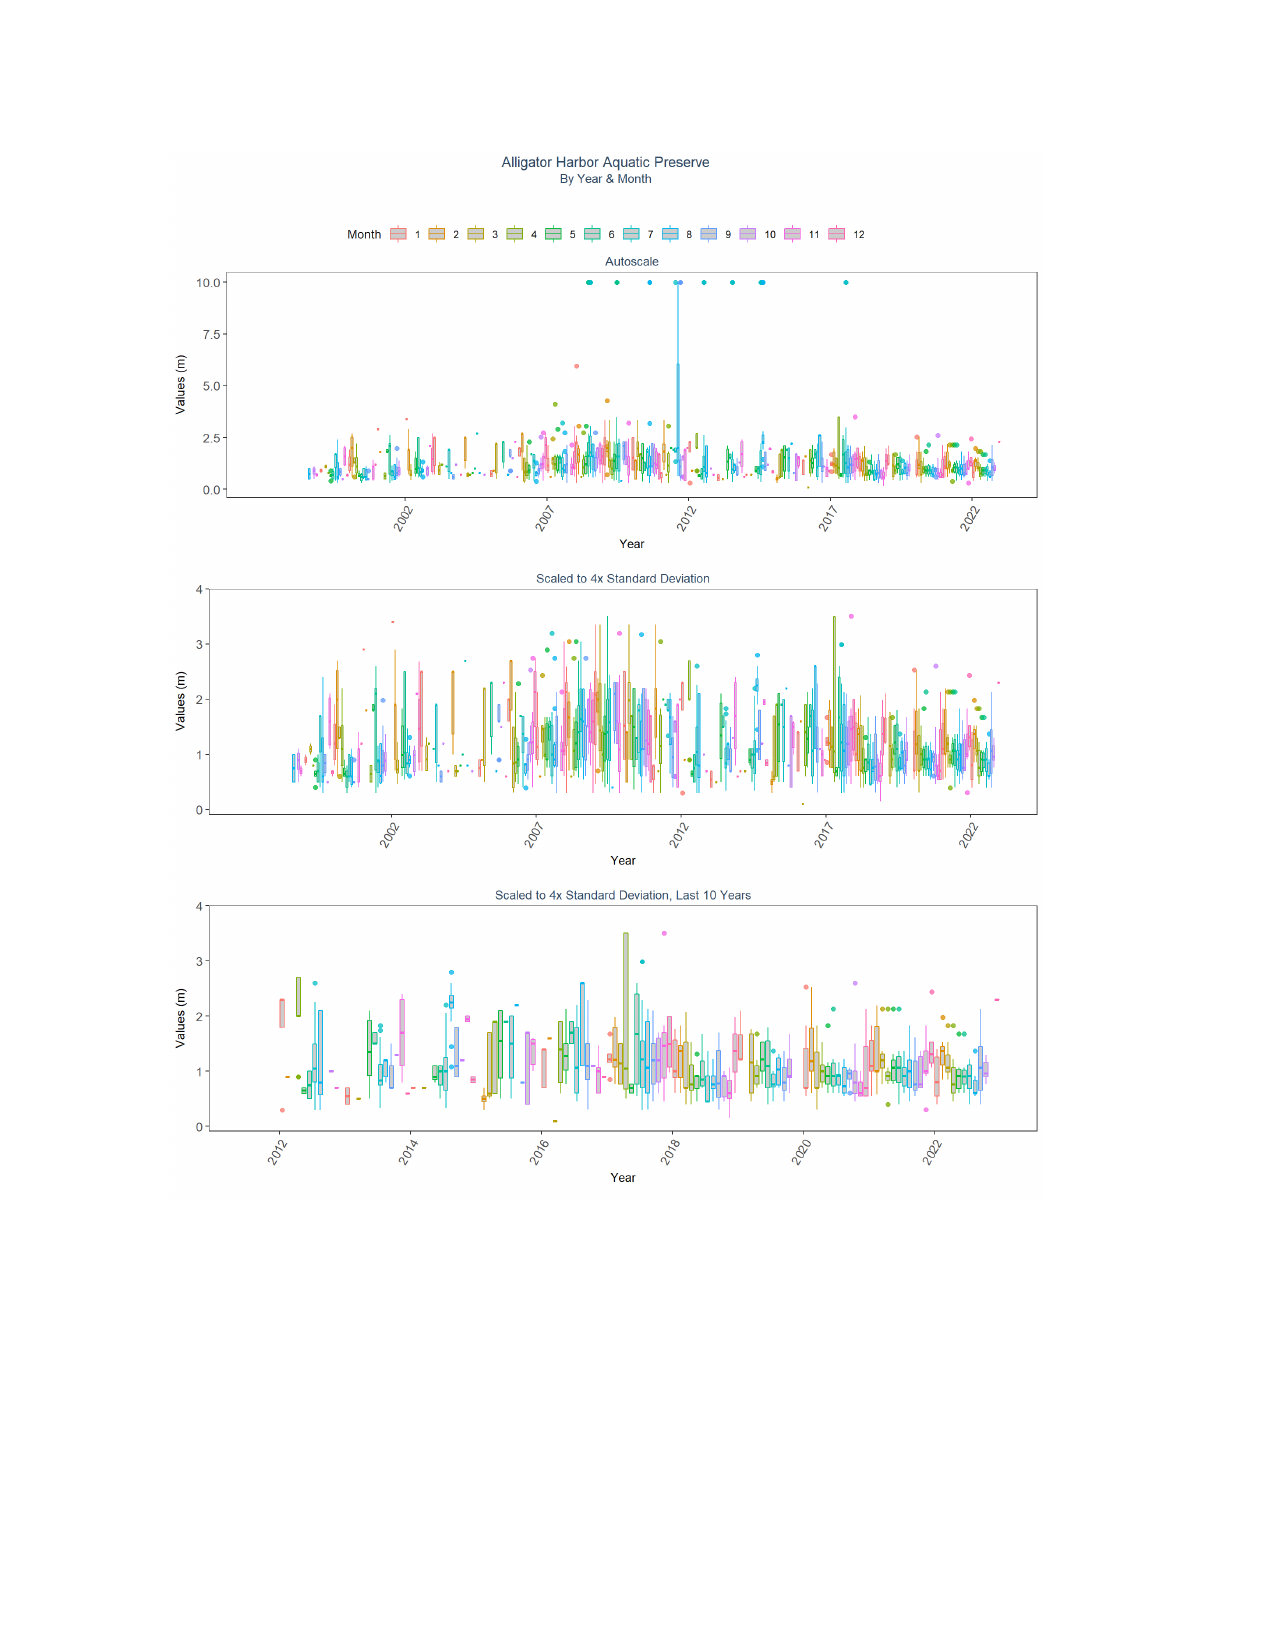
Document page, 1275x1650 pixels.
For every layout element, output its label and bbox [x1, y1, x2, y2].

picture [168, 150, 1044, 1200]
